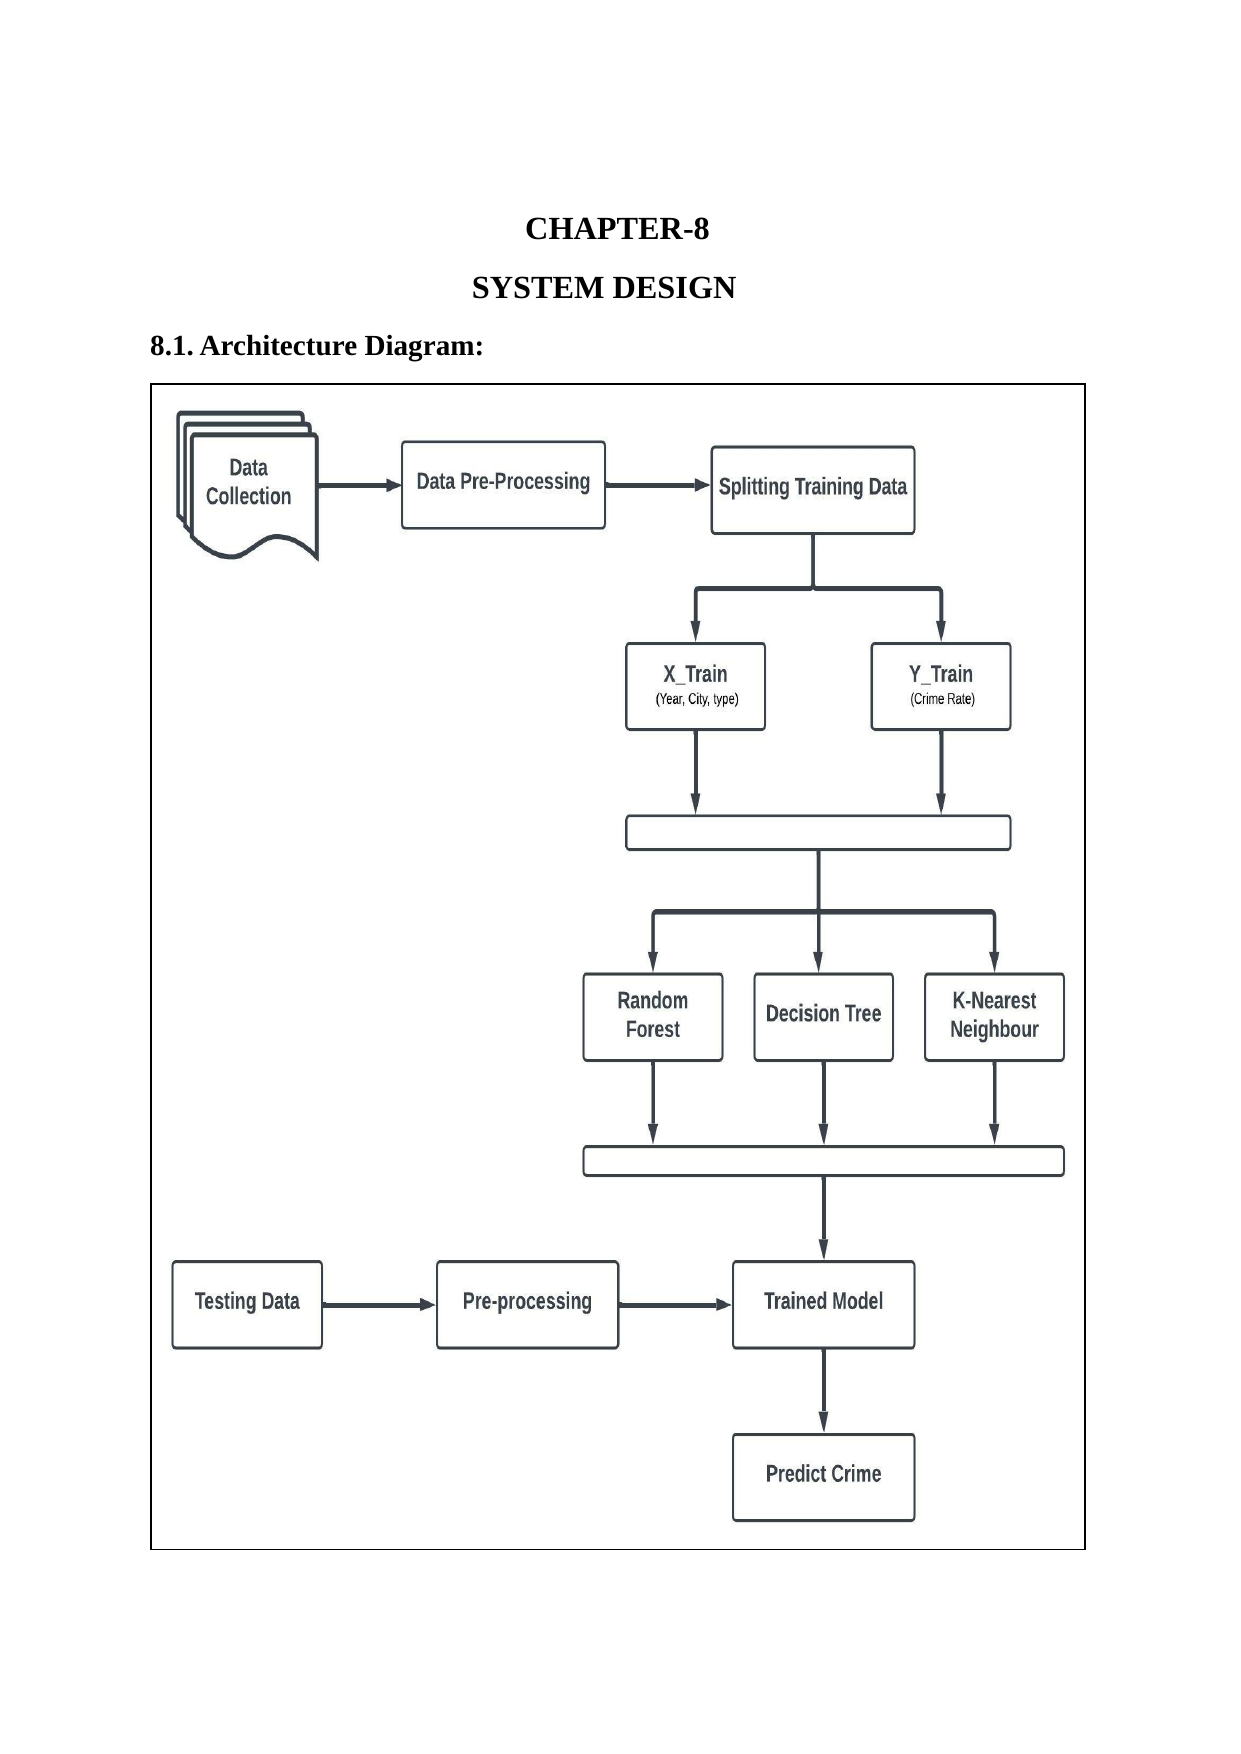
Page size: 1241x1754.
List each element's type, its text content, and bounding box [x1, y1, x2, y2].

picture [152, 385, 1084, 1549]
text CHAPTER-8 [450, 209, 1090, 246]
text 8.1. Architecture Diagram: [150, 328, 1090, 361]
text SYSTEM DESIGN [150, 268, 1090, 306]
